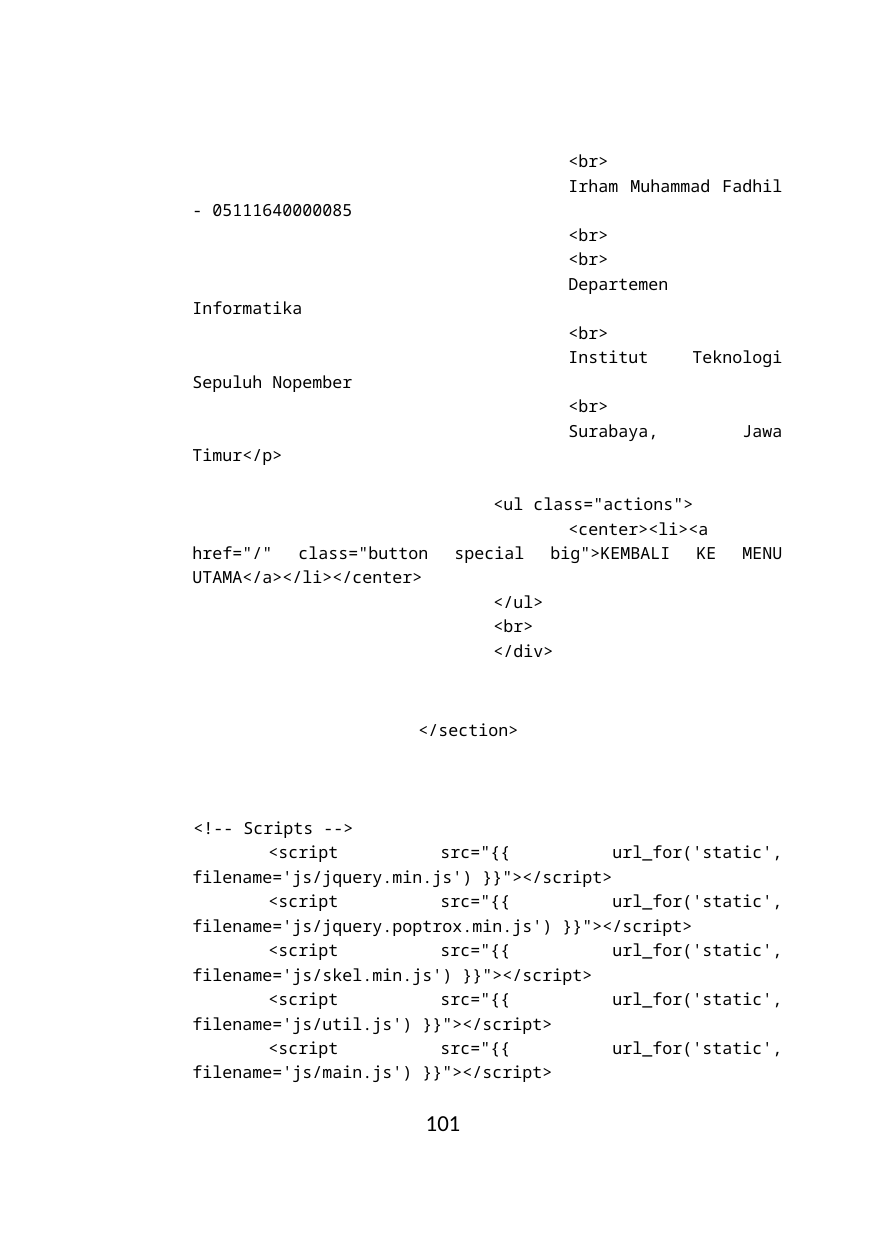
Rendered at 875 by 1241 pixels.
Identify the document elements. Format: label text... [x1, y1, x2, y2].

list <ul class="actions"> [162, 493, 782, 515]
list <br> [162, 248, 782, 271]
list <script src="{{ url_for('static', filename='js/jquery.poptrox.min.js') }}"></script> [162, 890, 782, 937]
list <script src="{{ url_for('static', filename='js/util.js') }}"></script> [162, 988, 782, 1035]
list <script src="{{ url_for('static', filename='js/skel.min.js') }}"></script> [162, 939, 782, 986]
list <br> [162, 321, 782, 344]
list Institut Teknologi Sepuluh Nopember [162, 346, 782, 393]
list </div> [162, 639, 782, 662]
list <script src="{{ url_for('static', filename='js/jquery.min.js') }}"></script> [162, 841, 782, 888]
list Irham Muhammad Fadhil - 05111640000085 [162, 174, 782, 222]
list <center><li><a href="/" class="button special big">KEMBALI KE MENU UTAMA</a></li></center> [162, 517, 782, 589]
list </ul> [162, 591, 782, 613]
list <!-- Scripts --> [162, 816, 782, 839]
list <br> [162, 223, 782, 246]
list <script src="{{ url_for('static', filename='js/main.js') }}"></script> [162, 1037, 782, 1084]
list Surabaya, Jawa Timur</p> [162, 419, 782, 466]
list <br> [162, 395, 782, 417]
list Departemen Informatika [162, 272, 782, 319]
list <br> [162, 150, 782, 173]
list <br> [162, 615, 782, 638]
list </section> [162, 718, 782, 741]
